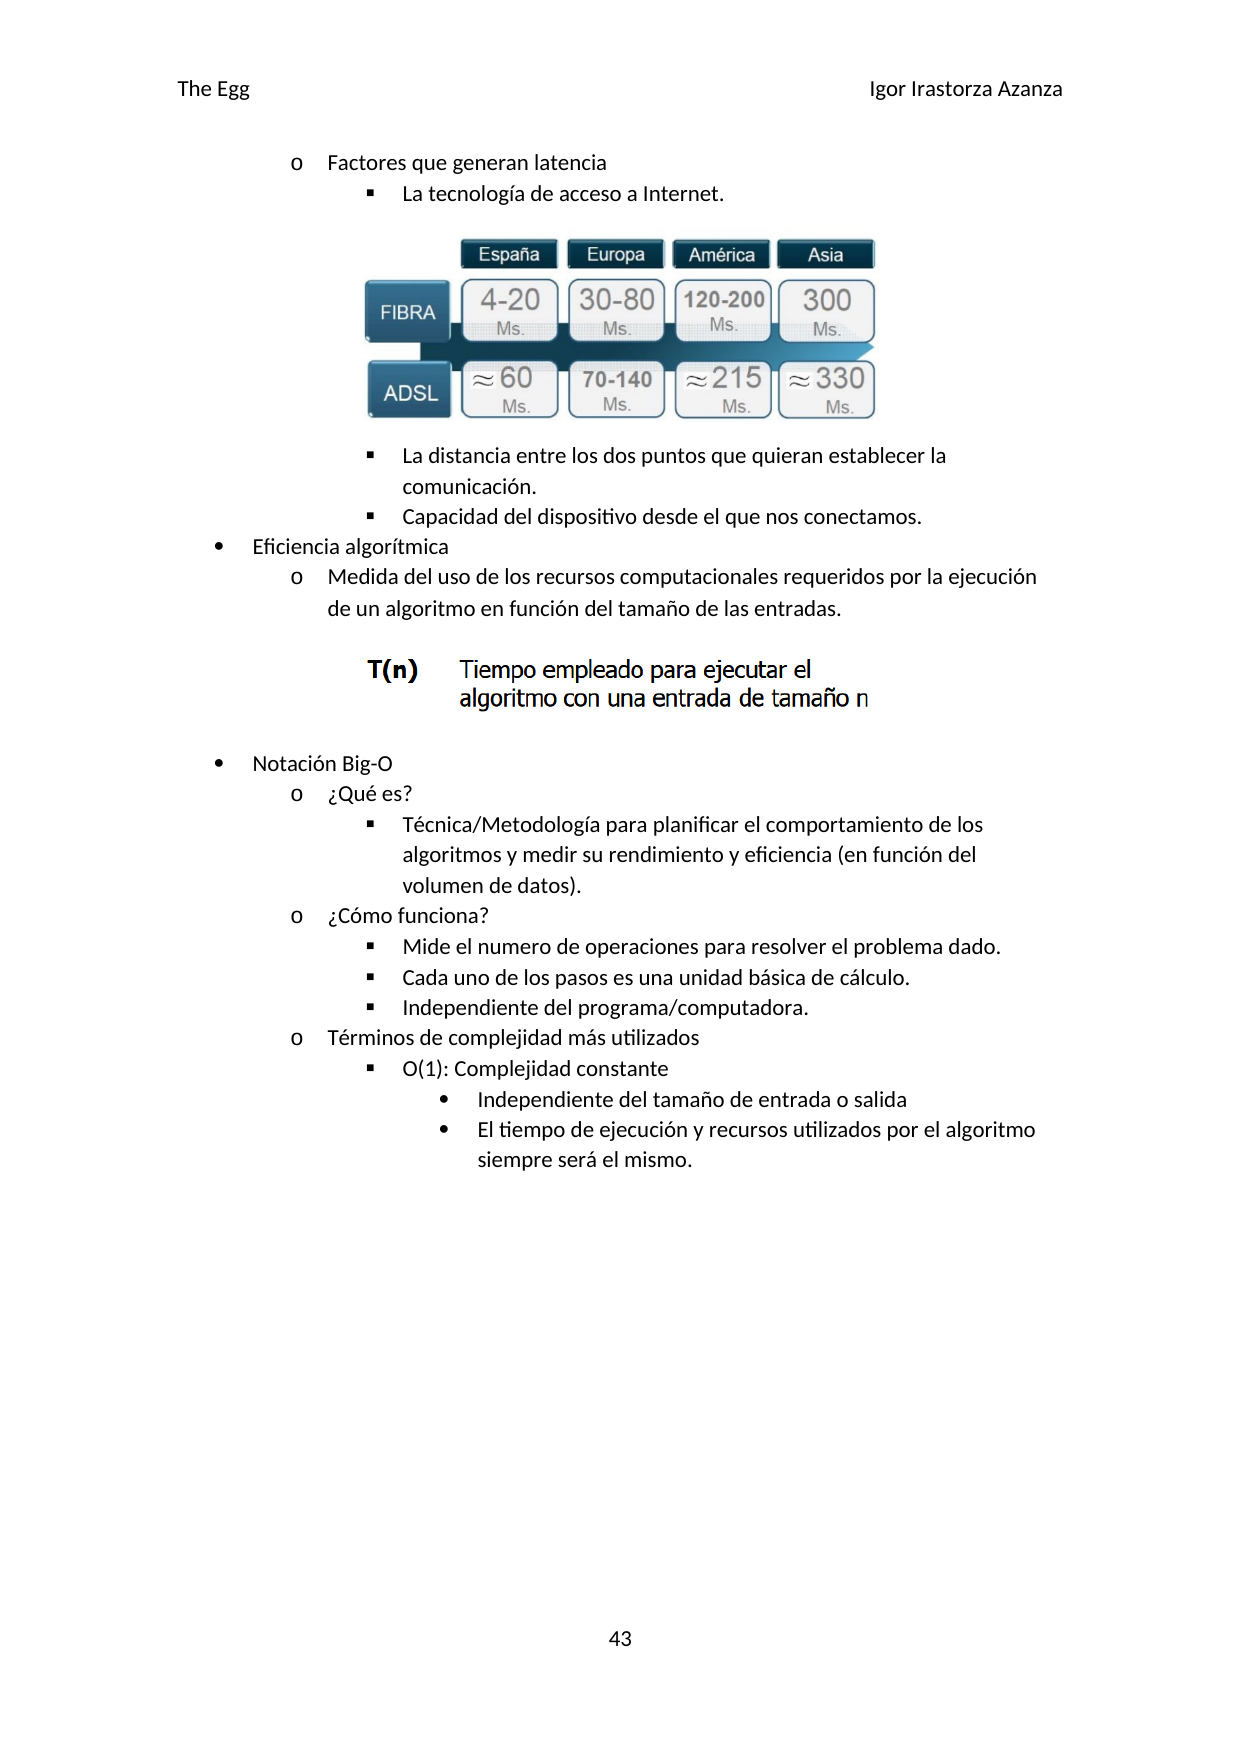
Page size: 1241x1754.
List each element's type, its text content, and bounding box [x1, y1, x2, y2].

list Medida del uso de los recursos computacionales requeridos por la ejecución de un algoritmo en función del tamaño de las entradas. [290, 562, 1063, 622]
list ¿Cómo funciona? [290, 901, 1063, 930]
list Factores que generan latencia [290, 148, 1063, 177]
list Cada uno de los pasos es una unidad básica de cálculo. [365, 963, 1063, 991]
list El tiempo de ejecución y recursos utilizados por el algoritmo siempre será el mismo. [440, 1115, 1063, 1173]
list Términos de complejidad más utilizados [290, 1023, 1063, 1052]
list Técnica/Metodología para planificar el comportamiento de los algoritmos y medir su rendimiento y eficiencia (en función del volumen de datos). [365, 810, 1063, 899]
list Eficiencia algorítmica [215, 532, 1063, 560]
list ¿Qué es? [290, 779, 1063, 808]
list O(1): Complejidad constante [365, 1054, 1063, 1082]
list Independiente del programa/computadora. [365, 993, 1063, 1021]
list La tecnología de acceso a Internet. [365, 179, 1063, 207]
list Capacidad del dispositivo desde el que nos conectamos. [365, 502, 1063, 530]
list Mide el numero de operaciones para resolver el problema dado. [365, 932, 1063, 960]
picture [361, 226, 879, 423]
picture [358, 640, 882, 730]
list Independiente del tamaño de entrada o salida [440, 1085, 1063, 1113]
list Notación Big-O [215, 749, 1063, 777]
list La distancia entre los dos puntos que quieran establecer la comunicación. [365, 442, 1063, 500]
